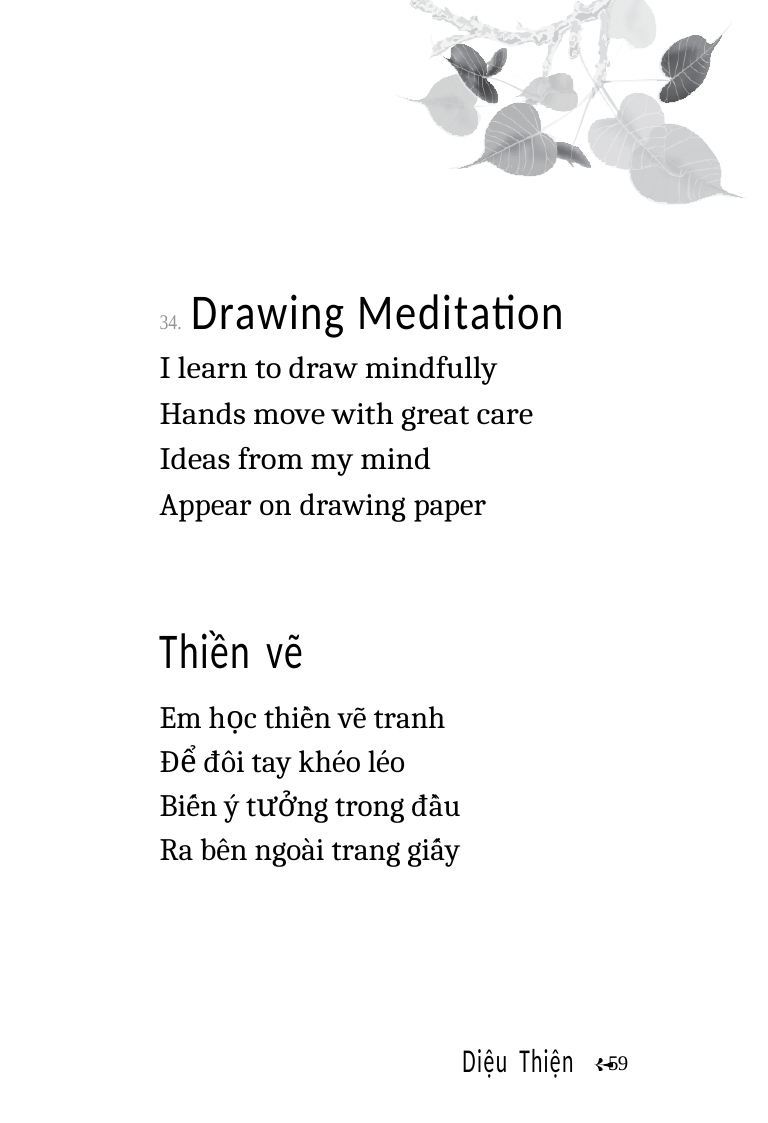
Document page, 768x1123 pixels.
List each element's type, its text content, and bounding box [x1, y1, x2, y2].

text 34. Drawing Meditation I learn to draw mindfully Hands move with great care Ideas from my mind [159, 281, 576, 477]
text Em học thiền vẽ tranh Để đôi tay khéo léo Biến ý tưởng trong đầu Ra bên ngoài trang giấy [159, 700, 474, 868]
subtitle Thiền vẽ [159, 620, 738, 681]
picture [593, 1058, 614, 1071]
picture [395, 0, 746, 205]
text Appear on drawing paper [159, 486, 738, 523]
